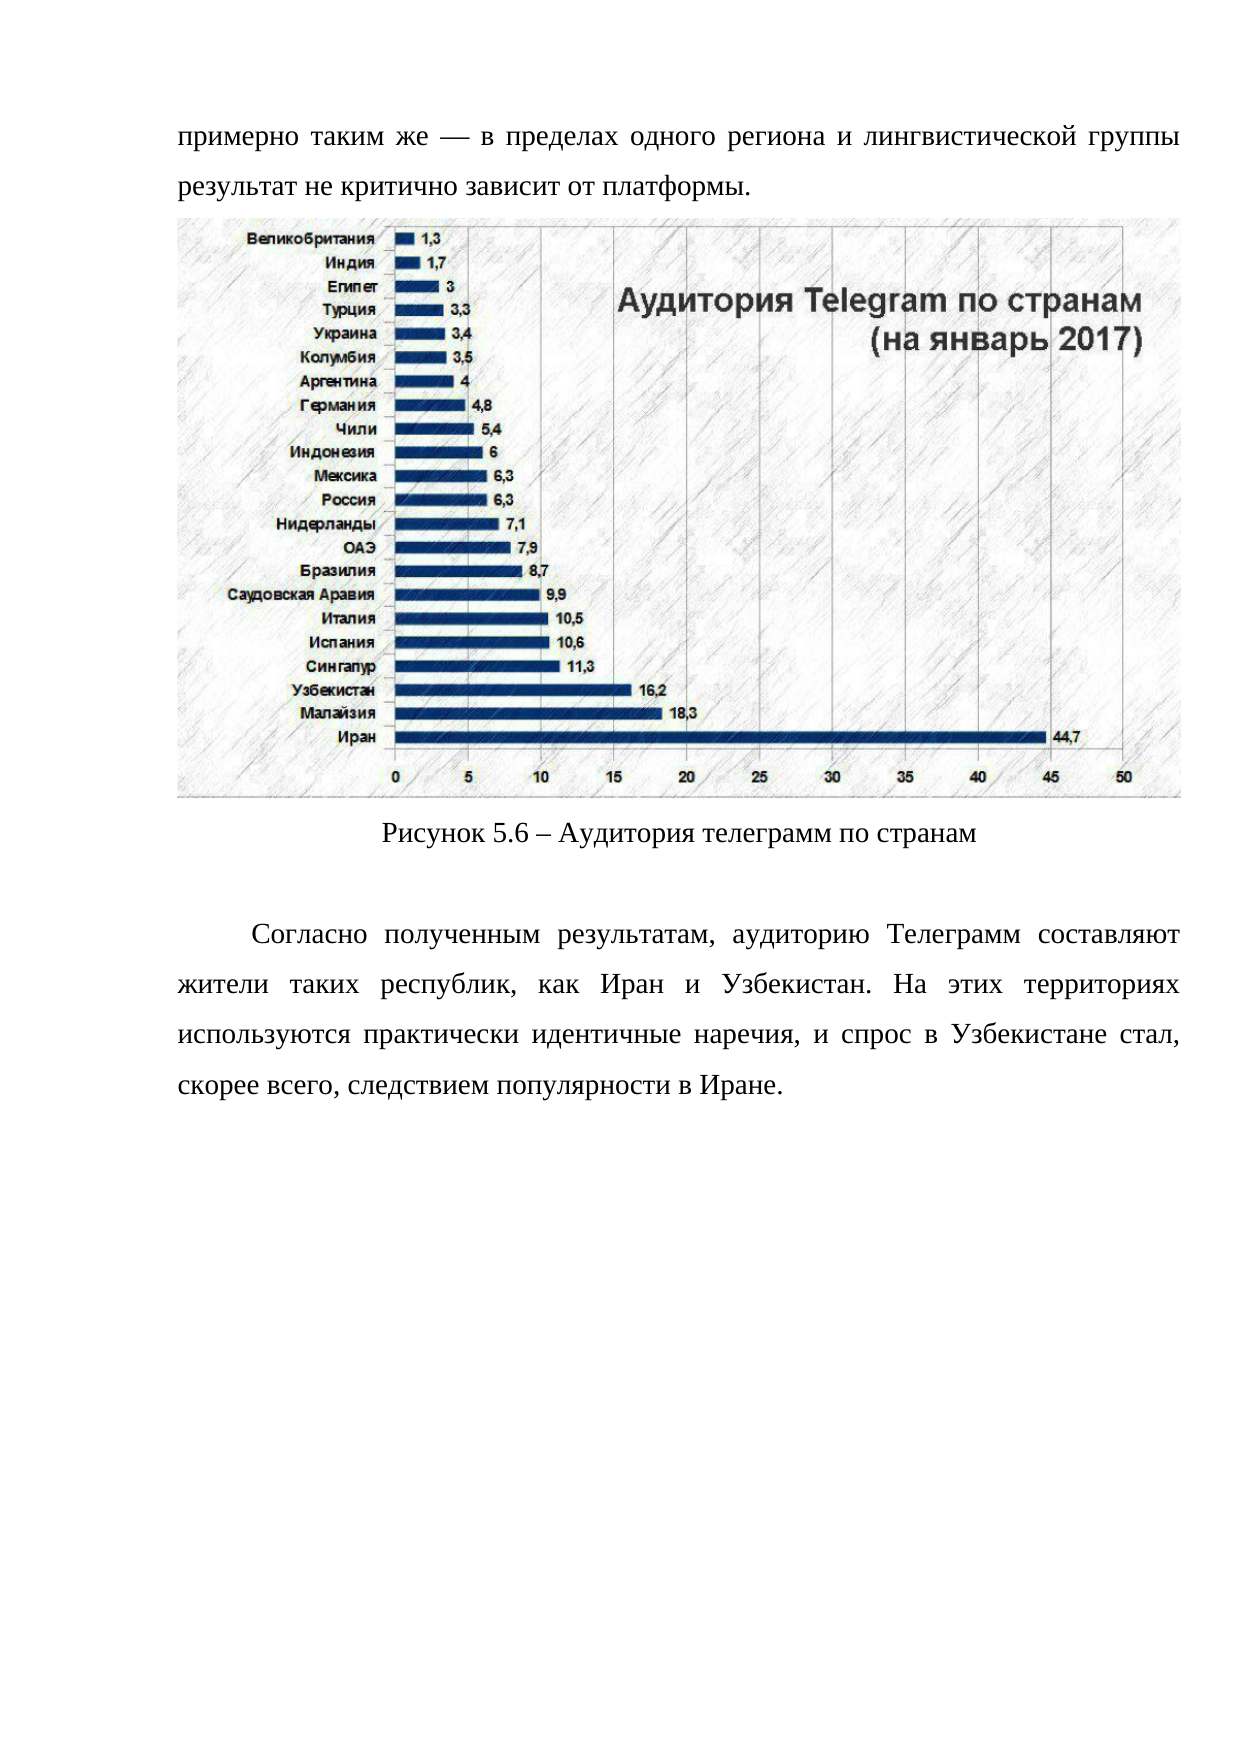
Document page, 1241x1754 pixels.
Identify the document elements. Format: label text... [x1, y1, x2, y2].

picture [177, 218, 1182, 799]
text Согласно полученным результатам, аудиторию Телеграмм составляют жители таких республик, как Иран и Узбекистан. На этих территориях используются практически идентичные наречия, и спрос в Узбекистане стал, скорее всего, следствием популярности в Иране. [177, 916, 1181, 1100]
text Рисунок 5.6 – Аудитория телеграмм по странам [177, 815, 1181, 849]
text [177, 118, 1181, 202]
